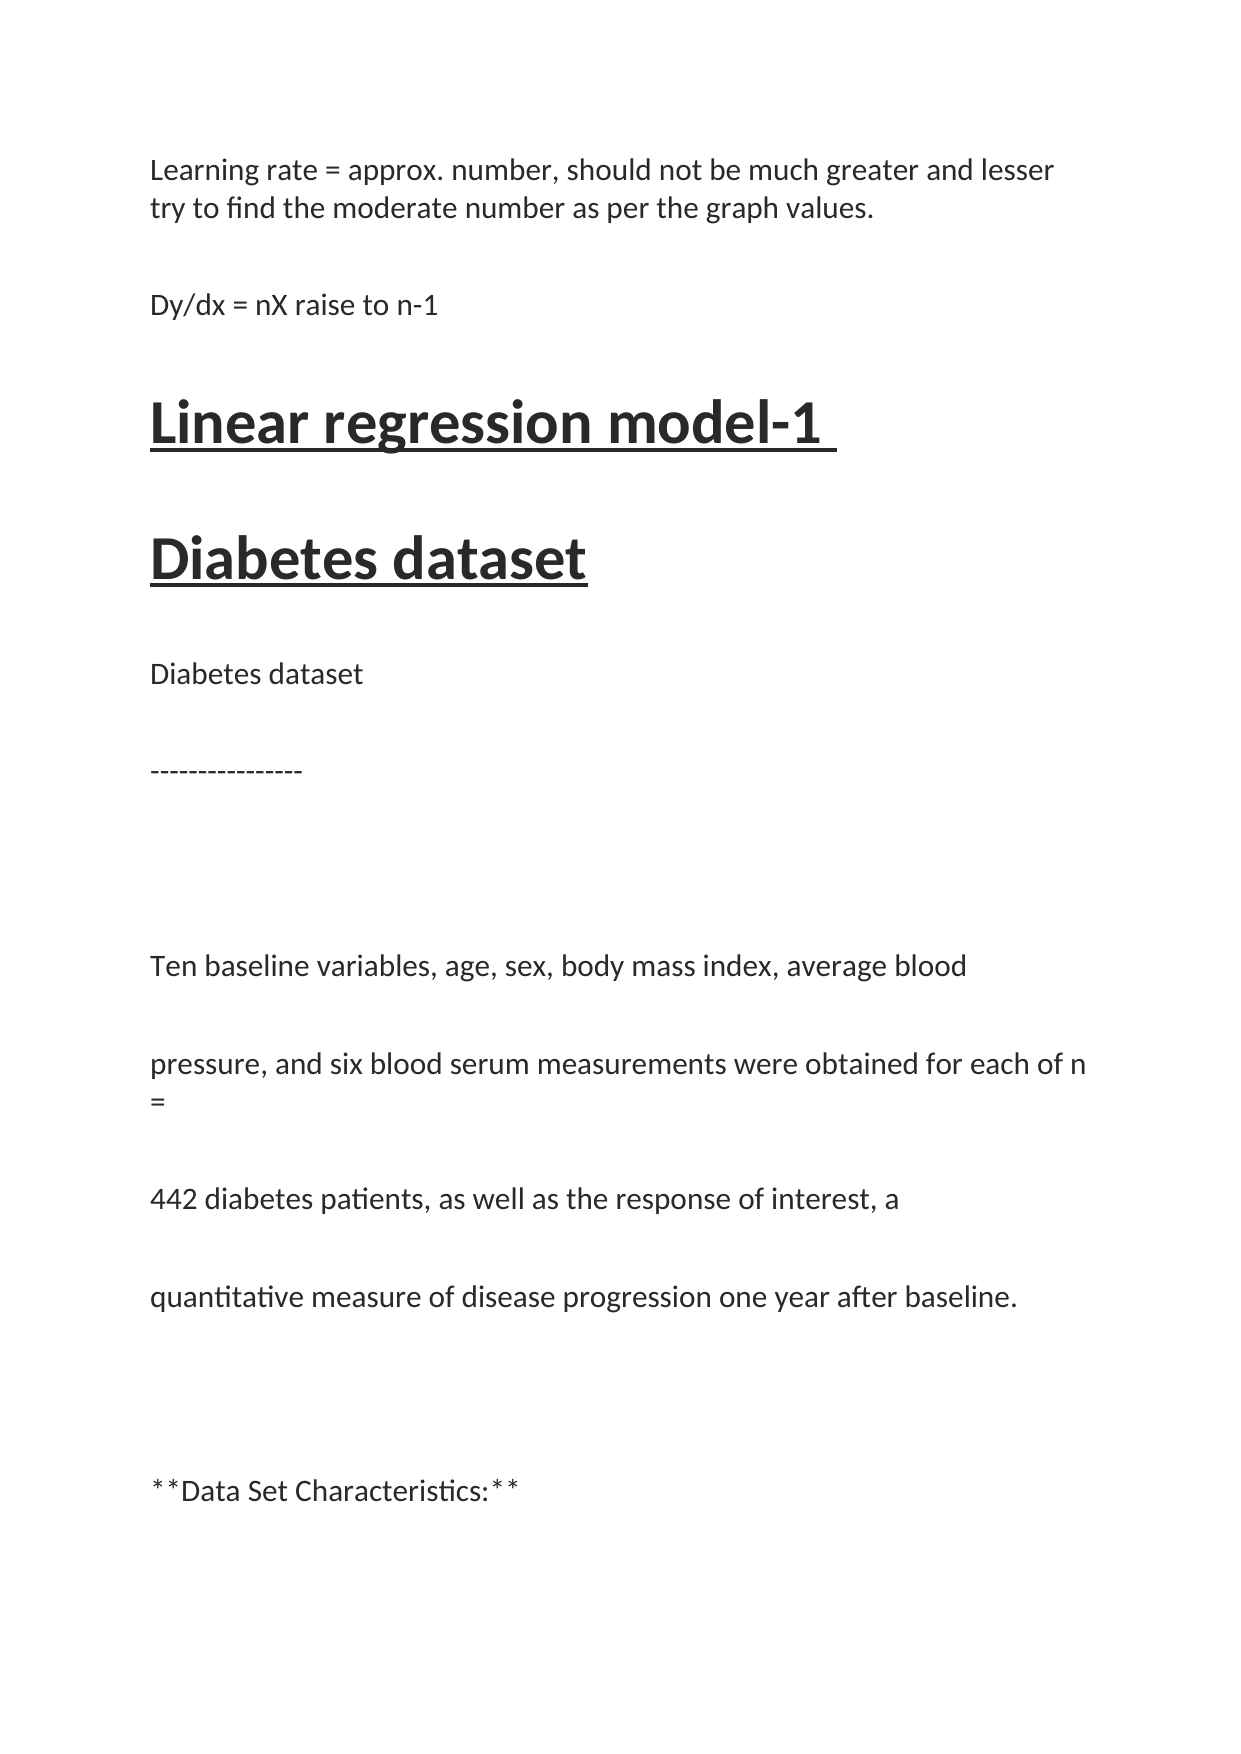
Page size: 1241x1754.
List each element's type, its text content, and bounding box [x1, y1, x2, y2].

subtitle pressure, and six blood serum measurements were obtained for each of n = [150, 1044, 1090, 1120]
subtitle Dy/dx = nX raise to n-1 [150, 286, 1090, 324]
subtitle 442 diabetes patients, as well as the response of interest, a [150, 1179, 1090, 1217]
subtitle **Data Set Characteristics:** [150, 1471, 1090, 1509]
subtitle quantitative measure of disease progression one year after baseline. [150, 1277, 1090, 1315]
subtitle Diabetes dataset [150, 654, 1090, 692]
subtitle Ten baseline variables, age, sex, body mass index, average blood [150, 946, 1090, 984]
subtitle Linear regression model-1 [150, 383, 1090, 459]
subtitle Learning rate = approx. number, should not be much greater and lesser try to find the moderate number as per the graph values. [150, 150, 1090, 226]
subtitle ---------------- [150, 752, 1090, 790]
subtitle Diabetes dataset [150, 518, 1090, 595]
